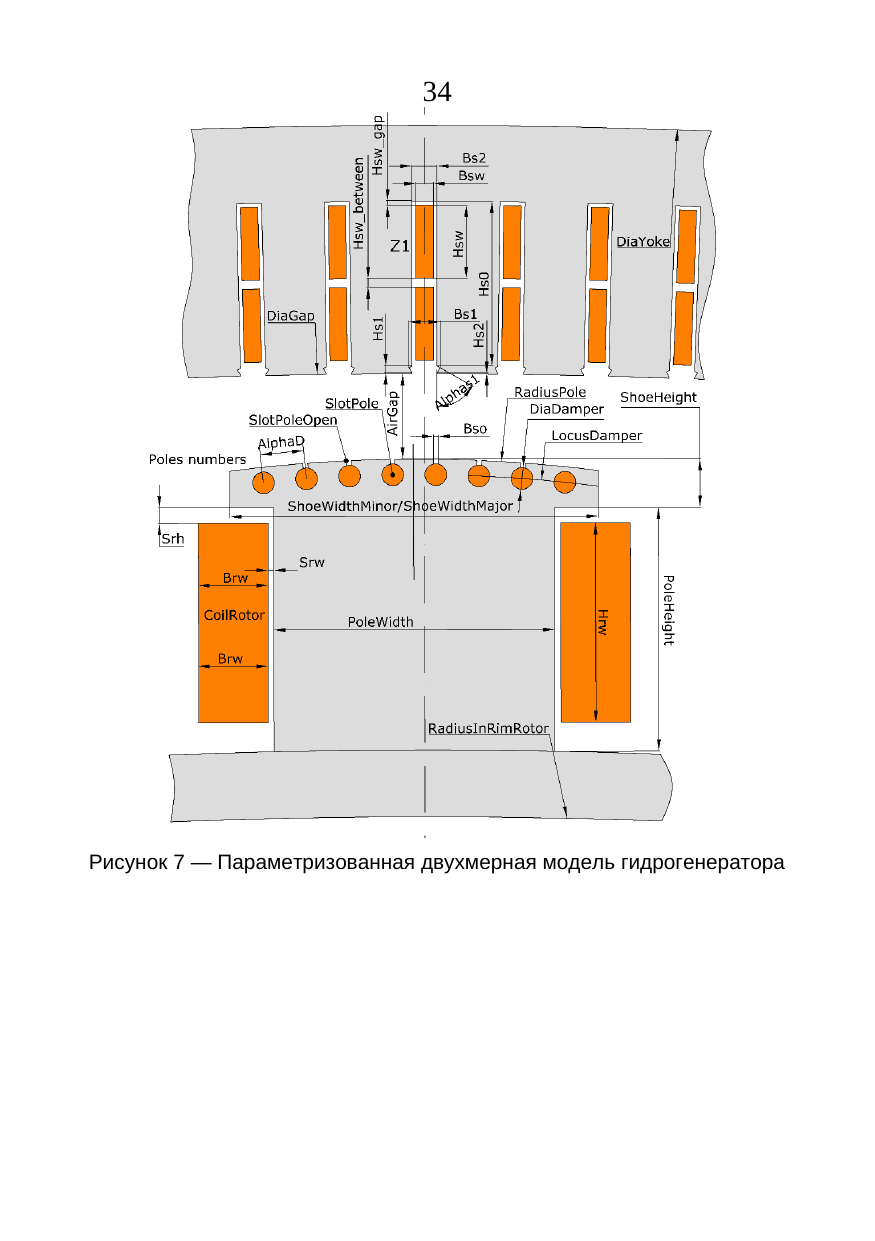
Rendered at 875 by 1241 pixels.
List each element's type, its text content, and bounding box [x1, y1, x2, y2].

text Рисунок 7 — Параметризованная двухмерная модель гидрогенератора [89, 850, 785, 874]
picture [144, 107, 730, 838]
